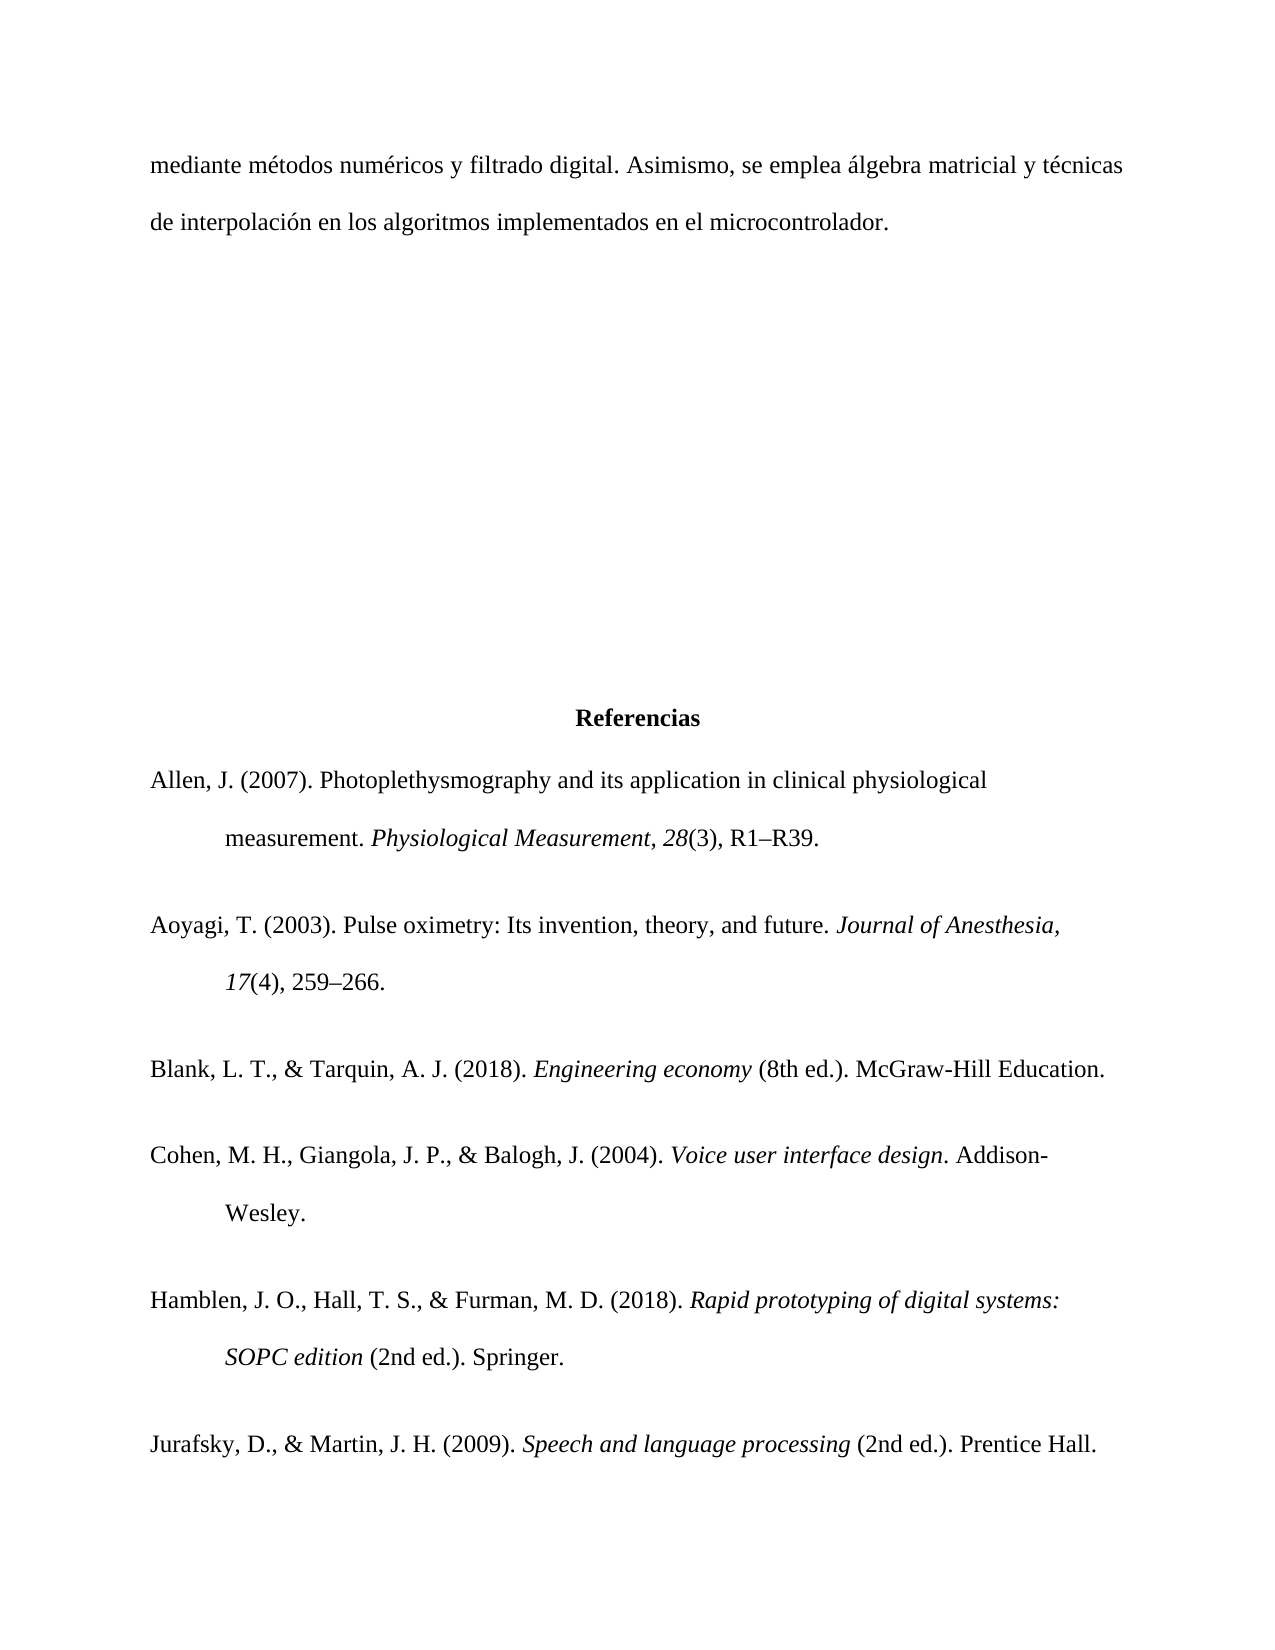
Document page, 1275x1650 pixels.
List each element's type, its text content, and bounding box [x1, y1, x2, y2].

text Jurafsky, D., & Martin, J. H. (2009). Speech and language processing (2nd ed.). Prentice Hall. [150, 1429, 1125, 1458]
text Referencias [150, 703, 1125, 732]
text Hamblen, J. O., Hall, T. S., & Furman, M. D. (2018). Rapid prototyping of digital systems: SOPC edition (2nd ed.). Springer. [150, 1285, 1125, 1371]
text Cohen, M. H., Giangola, J. P., & Balogh, J. (2004). Voice user interface design. Addison-Wesley. [150, 1141, 1125, 1227]
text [150, 150, 1125, 236]
text Blank, L. T., & Tarquin, A. J. (2018). Engineering economy (8th ed.). McGraw-Hill Education. [150, 1054, 1125, 1083]
text Allen, J. (2007). Photoplethysmography and its application in clinical physiological measurement. Physiological Measurement, 28(3), R1–R39. [150, 766, 1125, 852]
text Aoyagi, T. (2003). Pulse oximetry: Its invention, theory, and future. Journal of Anesthesia, 17(4), 259–266. [150, 910, 1125, 996]
